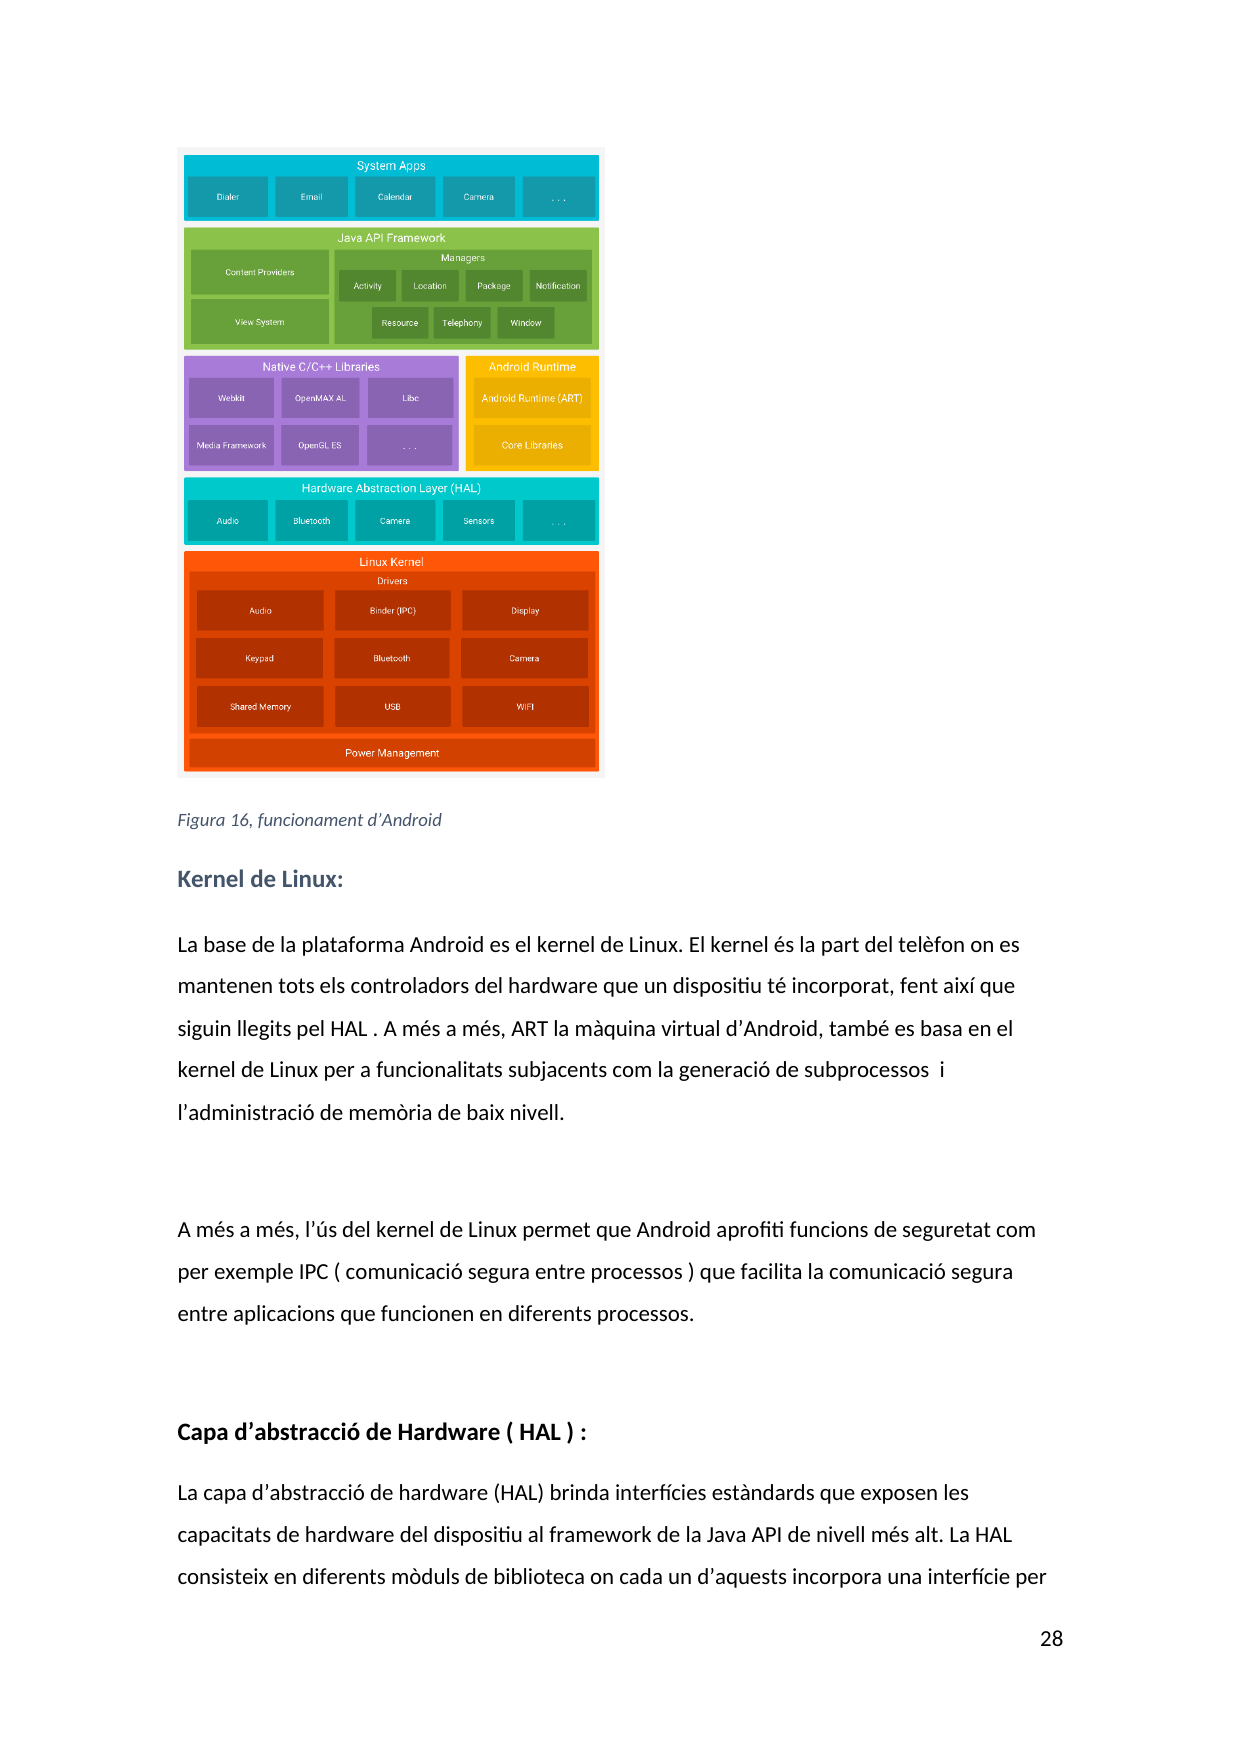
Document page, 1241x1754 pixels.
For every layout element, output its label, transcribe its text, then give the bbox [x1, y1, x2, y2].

text A més a més, l’ús del kernel de Linux permet que Android aprofiti funcions de seguretat com per exemple IPC ( comunicació segura entre processos ) que facilita la comunicació segura entre aplicacions que funcionen en diferents processos. [177, 1215, 1063, 1327]
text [177, 1478, 1063, 1591]
text Capa d’abstracció de Hardware ( HAL ) : [177, 1416, 1063, 1447]
text Kernel de Linux: [177, 863, 1063, 894]
text La base de la plataforma Android es el kernel de Linux. El kernel és la part del telèfon on es mantenen tots els controladors del hardware que un dispositiu té incorporat, fent així que siguin llegits pel HAL . A més a més, ART la màquina virtual d’Android, també es basa en el kernel de Linux per a funcionalitats subjacents com la generació de subprocessos i l’administració de memòria de baix nivell. [177, 930, 1063, 1126]
text Figura 16, funcionament d’Android [177, 808, 1063, 831]
picture [177, 147, 605, 778]
